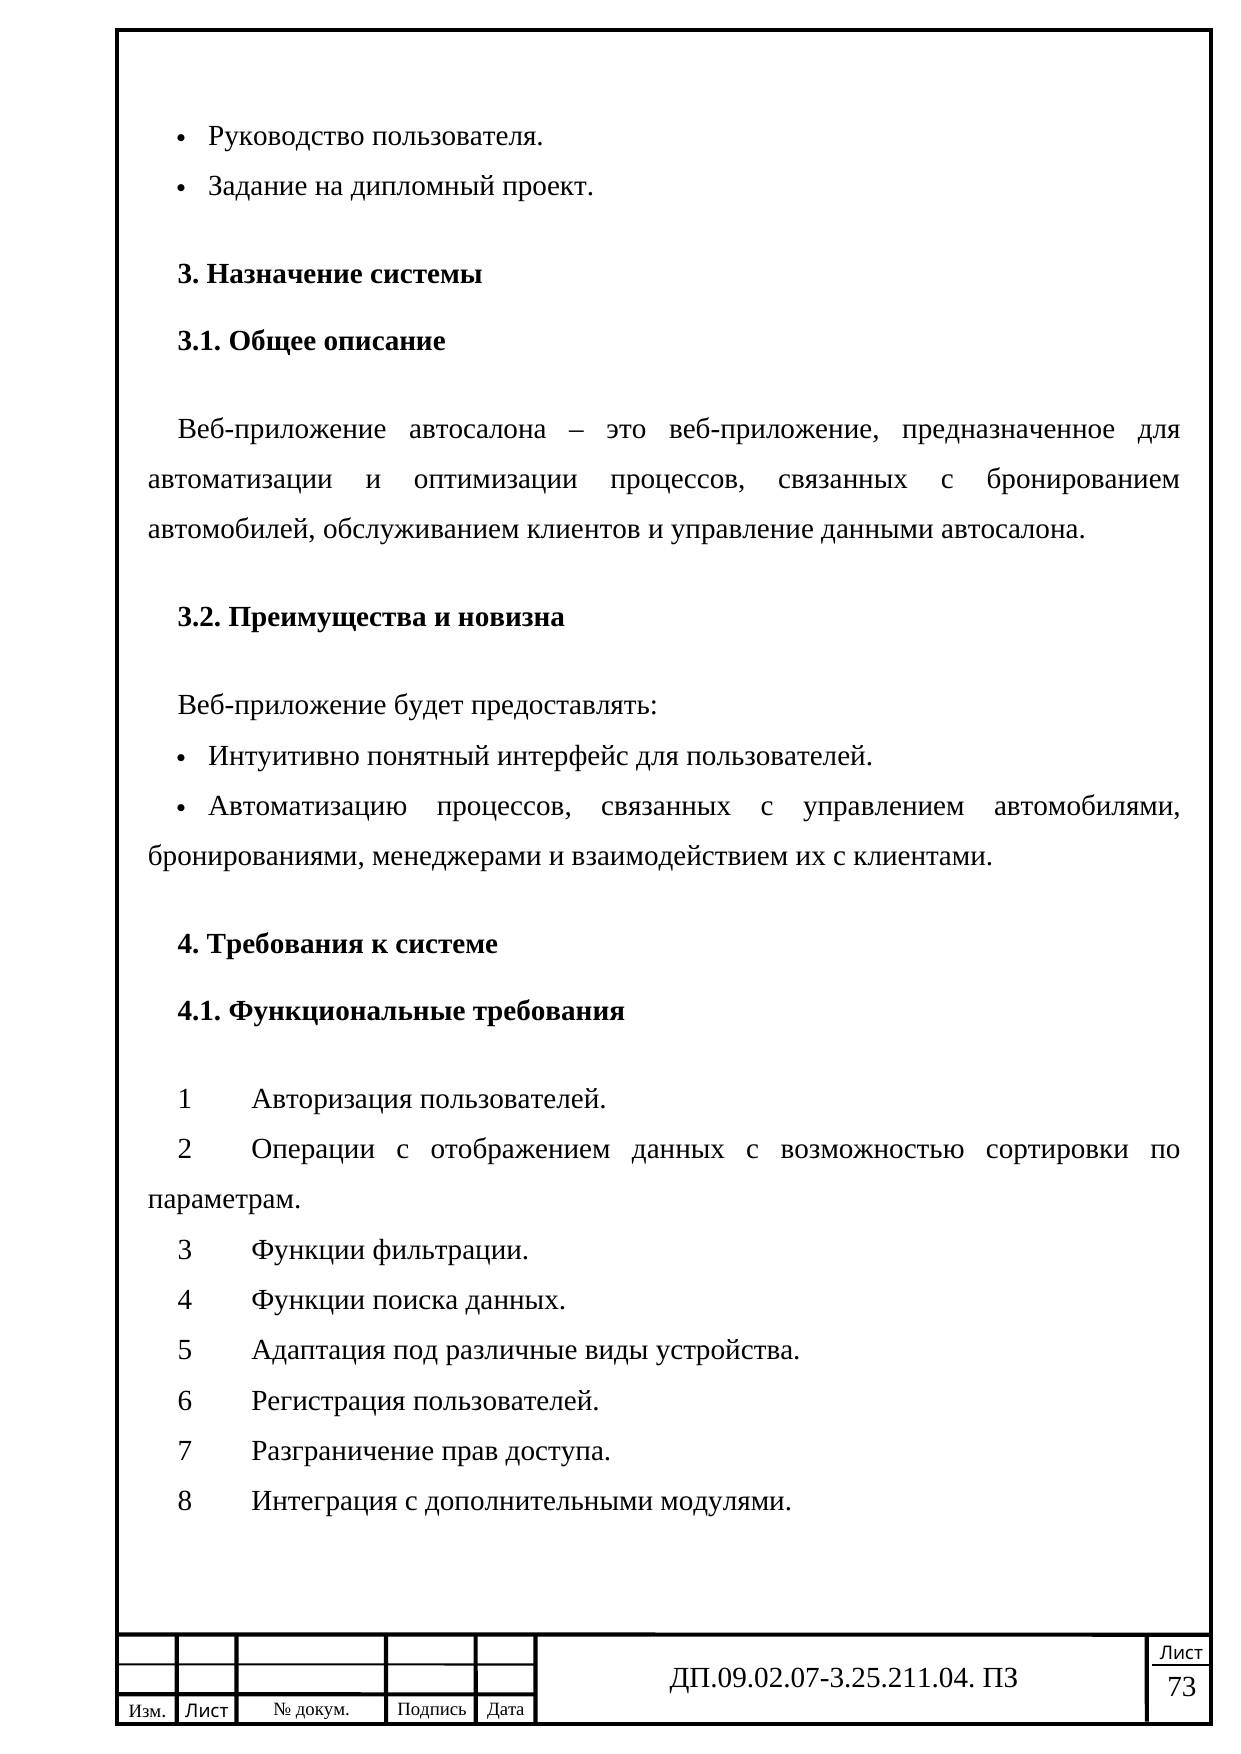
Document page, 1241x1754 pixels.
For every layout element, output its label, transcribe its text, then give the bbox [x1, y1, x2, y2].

text 4. Требования к системе [148, 926, 1181, 959]
list Интуитивно понятный интерфейс для пользователей. [148, 738, 1181, 771]
text Веб-приложение будет предоставлять: [148, 687, 1181, 721]
list Автоматизацию процессов, связанных с управлением автомобилями, бронированиями, менеджерами и взаимодействием их с клиентами. [148, 788, 1181, 872]
list Функции фильтрации. [148, 1232, 1181, 1265]
list Интеграция с дополнительными модулями. [148, 1483, 1181, 1517]
list Авторизация пользователей. [148, 1081, 1181, 1114]
list Операции с отображением данных с возможностью сортировки по параметрам. [148, 1131, 1181, 1215]
list Задание на дипломный проект. [148, 168, 1181, 202]
text Веб-приложение автосалона – это веб-приложение, предназначенное для автоматизации и оптимизации процессов, связанных с бронированием автомобилей, обслуживанием клиентов и управление данными автосалона. [148, 411, 1181, 545]
text 3.1. Общее описание [148, 323, 1181, 357]
list Адаптация под различные виды устройства. [148, 1332, 1181, 1366]
list Регистрация пользователей. [148, 1383, 1181, 1416]
list Разграничение прав доступа. [148, 1433, 1181, 1467]
list Руководство пользователя. [148, 118, 1181, 152]
list Функции поиска данных. [148, 1282, 1181, 1316]
text 3. Назначение системы [148, 256, 1181, 290]
text 3.2. Преимущества и новизна [148, 599, 1181, 633]
text 4.1. Функциональные требования [148, 993, 1181, 1027]
